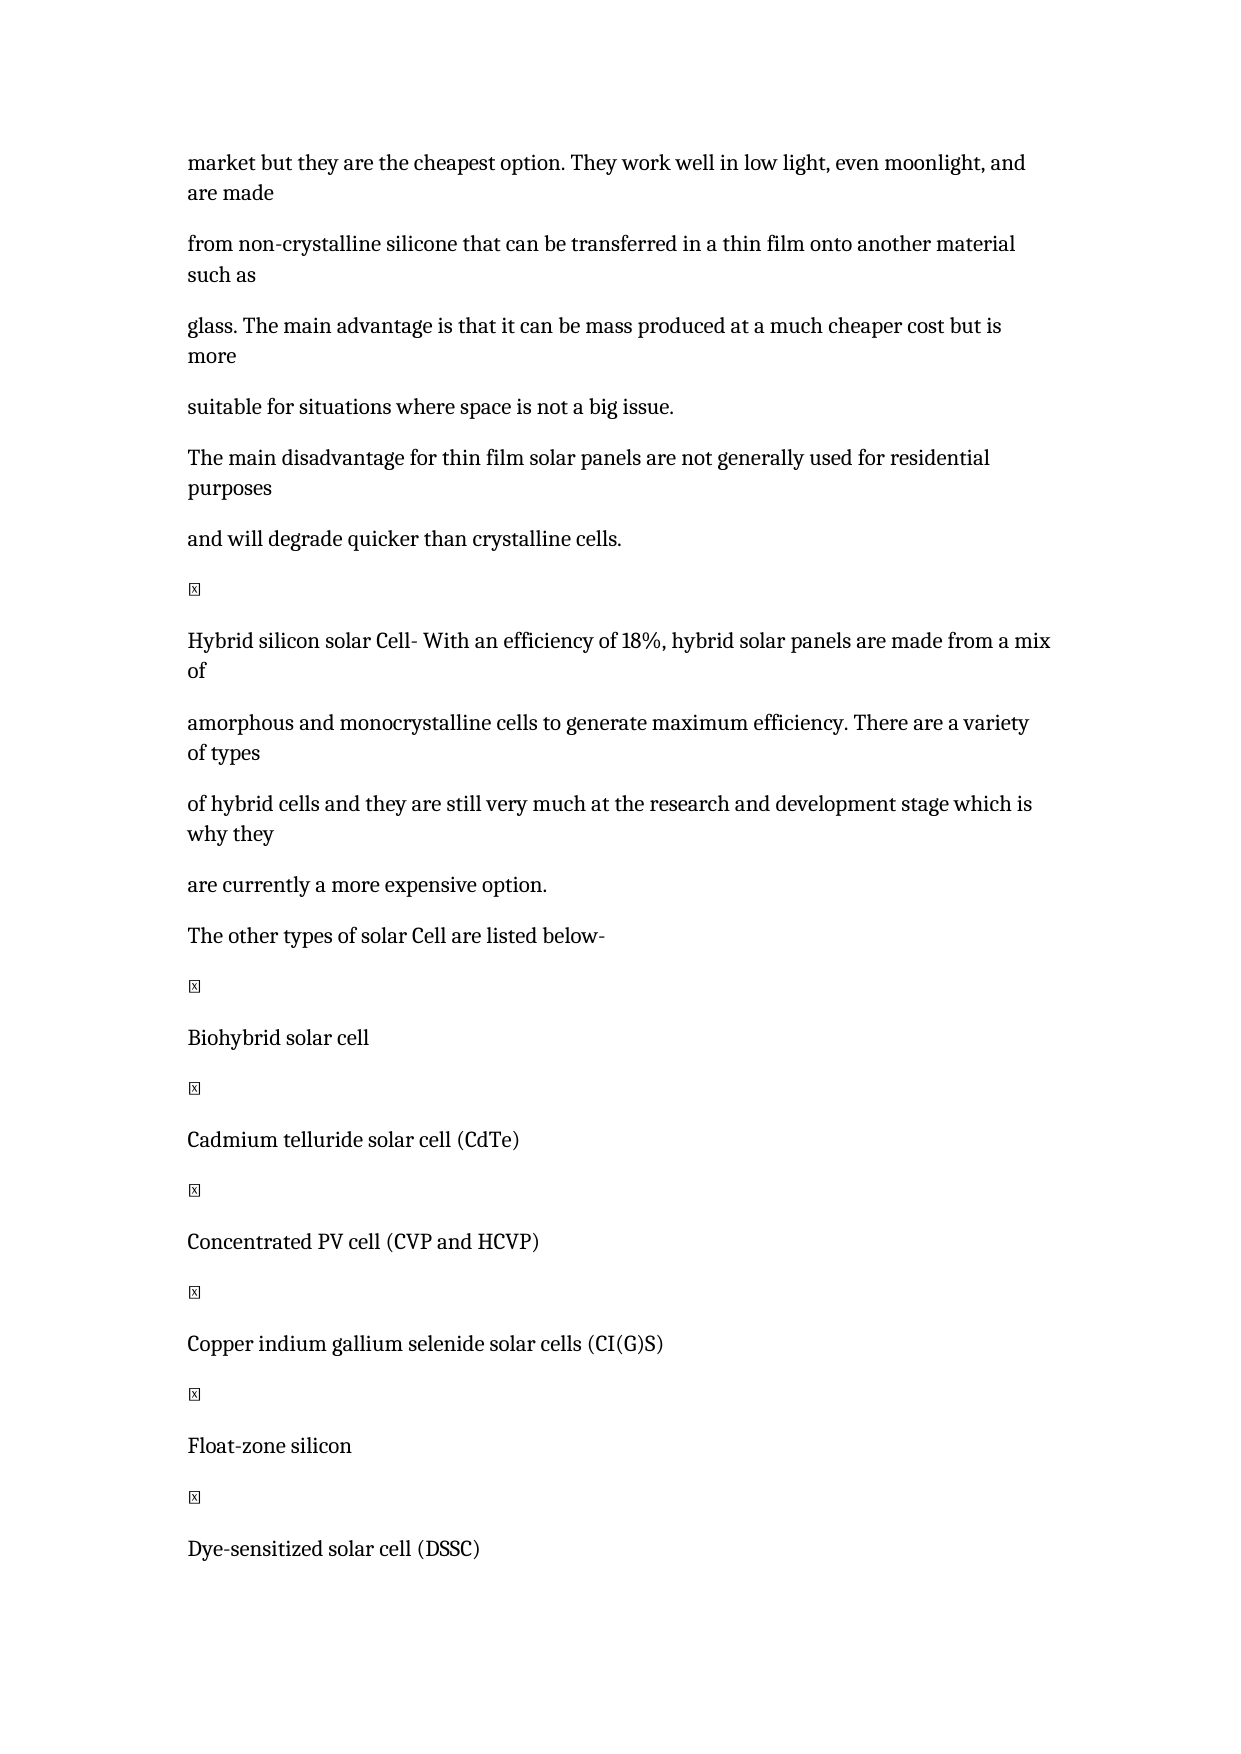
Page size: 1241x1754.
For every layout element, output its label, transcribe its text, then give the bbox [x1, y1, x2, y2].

text of hybrid cells and they are still very much at the research and development stage which is why they [187, 791, 1053, 847]
text The main disadvantage for thin film solar panels are not generally used for residential purposes [187, 445, 1053, 501]
text Dye-sensitized solar cell (DSSC) [187, 1535, 1053, 1562]
text are currently a more expensive option. [187, 872, 1053, 898]
text  [187, 1280, 1053, 1307]
text from non-crystalline silicone that can be transferred in a thin film onto another material such as [187, 231, 1053, 288]
text The other types of solar Cell are listed below- [187, 923, 1053, 949]
text Hybrid silicon solar Cell- With an efficiency of 18%, hybrid solar panels are made from a mix of [187, 628, 1053, 685]
text Float-zone silicon [187, 1433, 1053, 1460]
text  [187, 1178, 1053, 1204]
text  [187, 577, 1053, 603]
text market but they are the cheapest option. They work well in low light, even moonlight, and are made [187, 150, 1053, 207]
text and will degrade quicker than crystalline cells. [187, 526, 1053, 552]
text  [187, 1076, 1053, 1102]
text  [187, 1484, 1053, 1511]
text glass. The main advantage is that it can be mass produced at a much cheaper cost but is more [187, 312, 1053, 369]
text Biohybrid solar cell [187, 1025, 1053, 1051]
text  [187, 974, 1053, 1000]
text amorphous and monocrystalline cells to generate maximum efficiency. There are a variety of types [187, 709, 1053, 766]
text  [187, 1382, 1053, 1409]
text suitable for situations where space is not a big issue. [187, 394, 1053, 420]
text Concentrated PV cell (CVP and HCVP) [187, 1229, 1053, 1256]
text Cadmium telluride solar cell (CdTe) [187, 1127, 1053, 1153]
text Copper indium gallium selenide solar cells (CI(G)S) [187, 1331, 1053, 1358]
